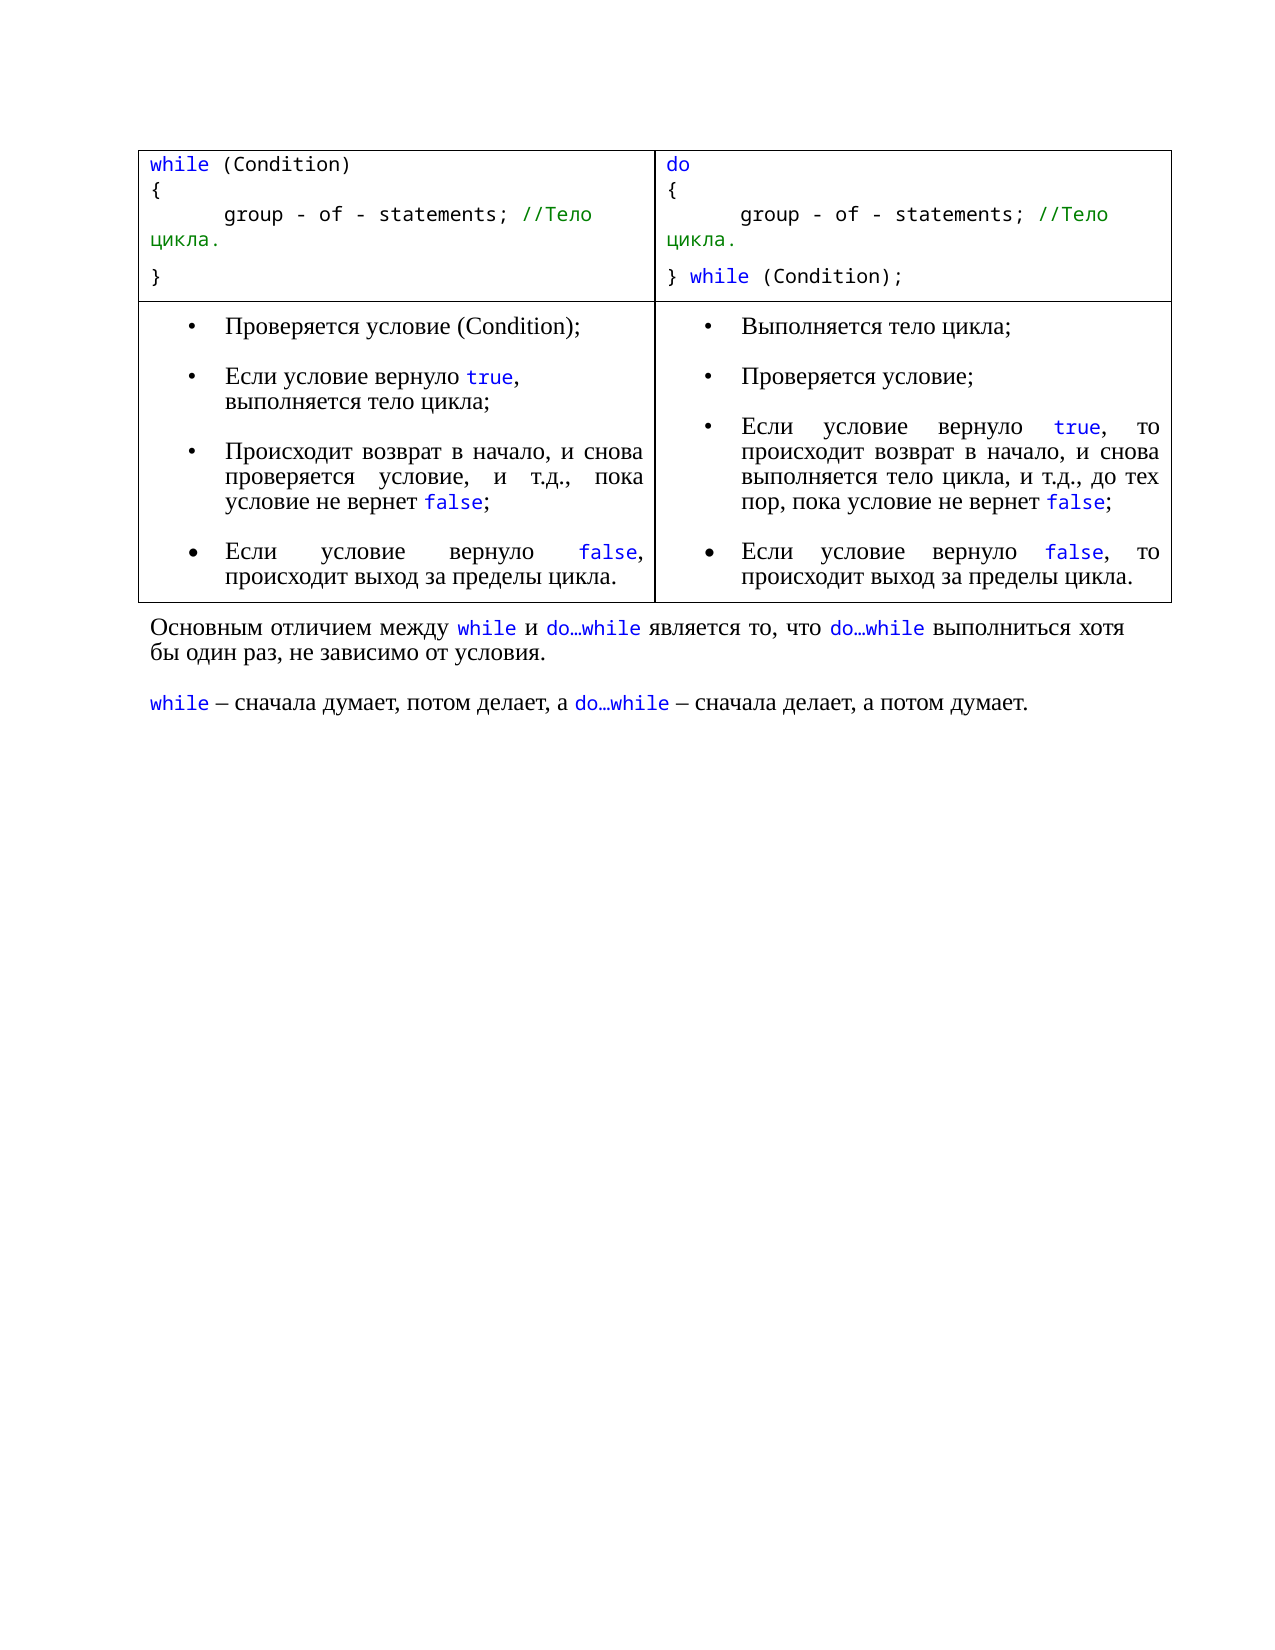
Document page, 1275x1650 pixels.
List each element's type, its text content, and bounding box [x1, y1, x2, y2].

table_cell Проверяется условие (Condition); Если условие вернуло true, выполняется тело цикла; Происходит возврат в начало, и снова проверяется условие, и т.д., пока условие не вернет false; Если условие вернуло false, происходит выход за пределы цикла. [139, 302, 654, 602]
text while – сначала думает, потом делает, а do…while – сначала делает, а потом думает. [150, 691, 1125, 716]
table_header while (Condition) { group - of - statements; //Тело цикла. } [139, 151, 654, 301]
text Основным отличием между while и do…while является то, что do…while выполниться хотя бы один раз, не зависимо от условия. [150, 616, 1125, 666]
table_cell Выполняется тело цикла; Проверяется условие; Если условие вернуло true, то происходит возврат в начало, и снова выполняется тело цикла, и т.д., до тех пор, пока условие не вернет false; Если условие вернуло false, то происходит выход за пределы цикла. [656, 302, 1171, 602]
table_header do { group - of - statements; //Тело цикла. } while (Condition); [656, 151, 1171, 301]
